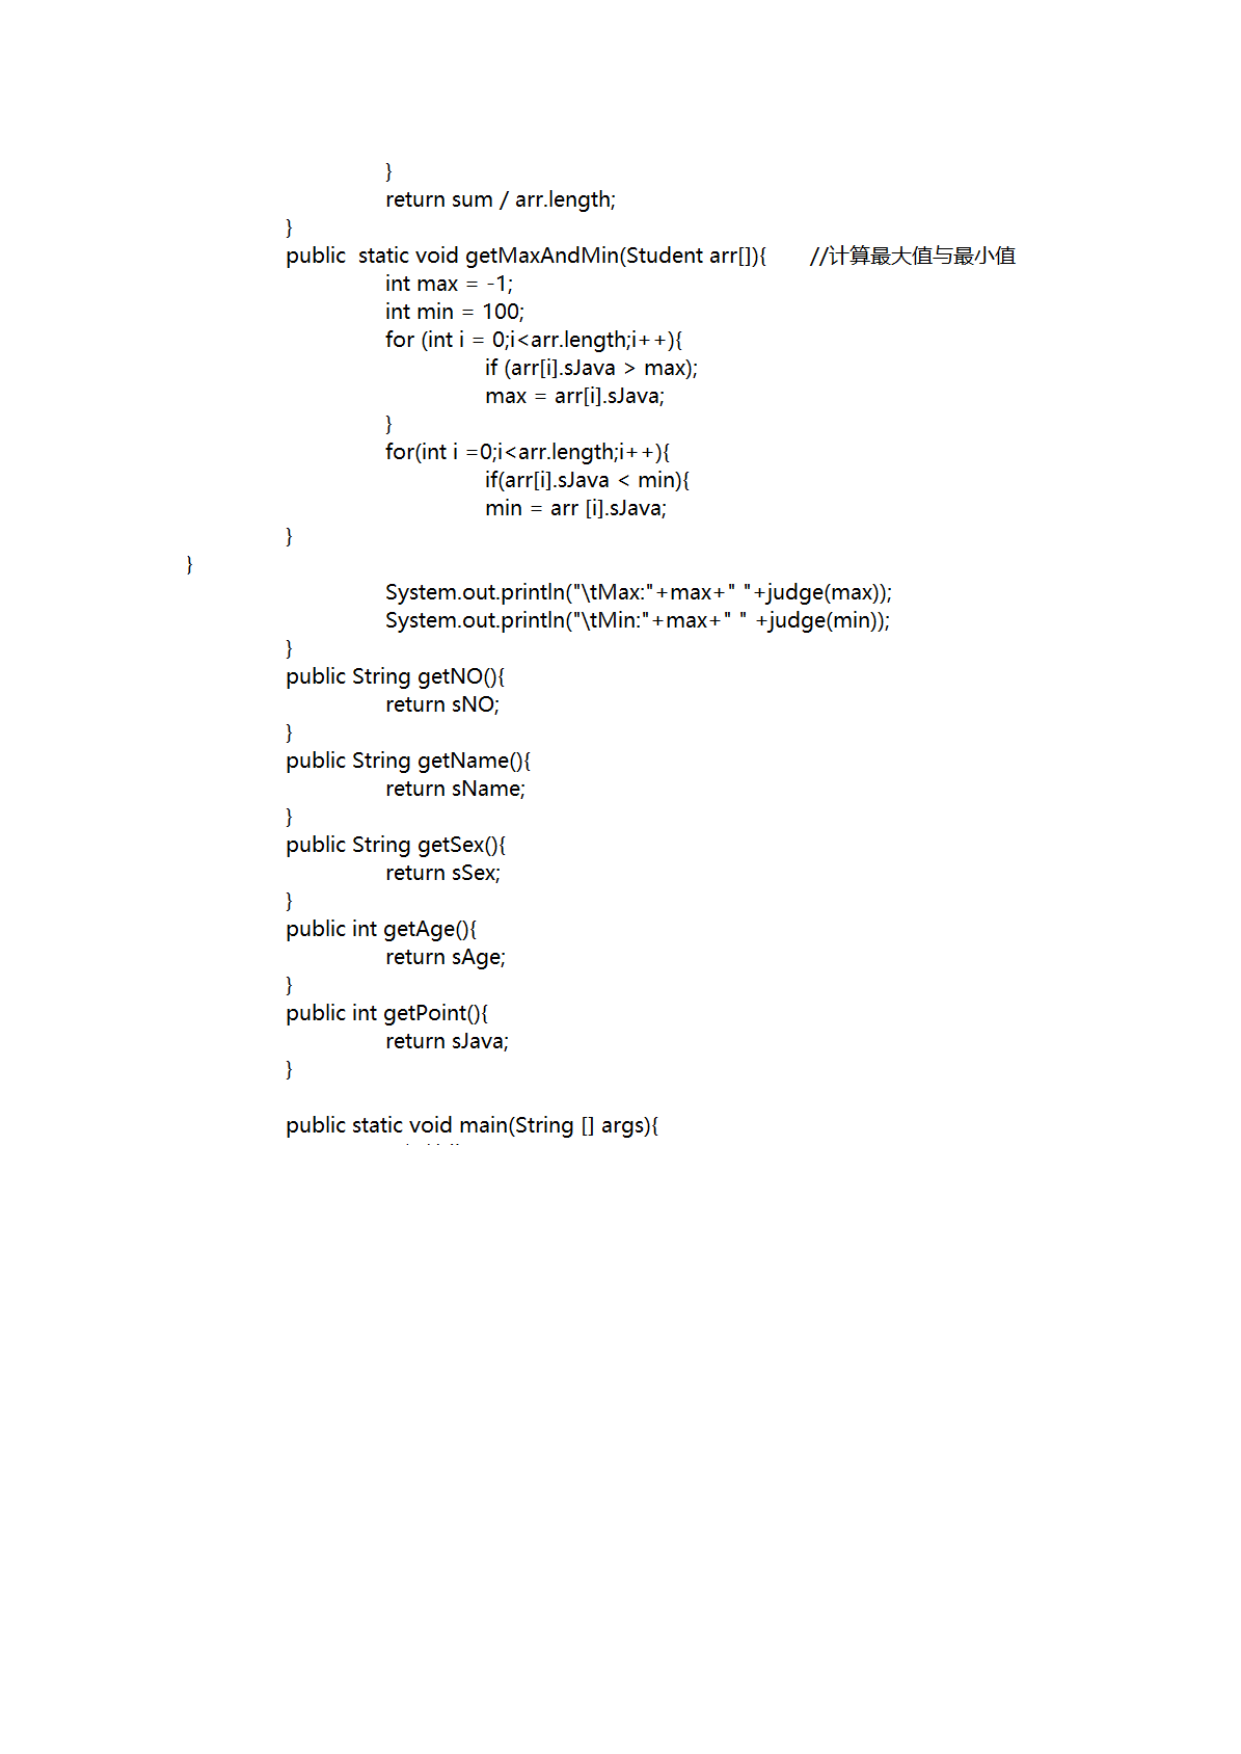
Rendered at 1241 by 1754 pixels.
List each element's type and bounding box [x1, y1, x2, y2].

picture [187, 162, 1052, 1145]
